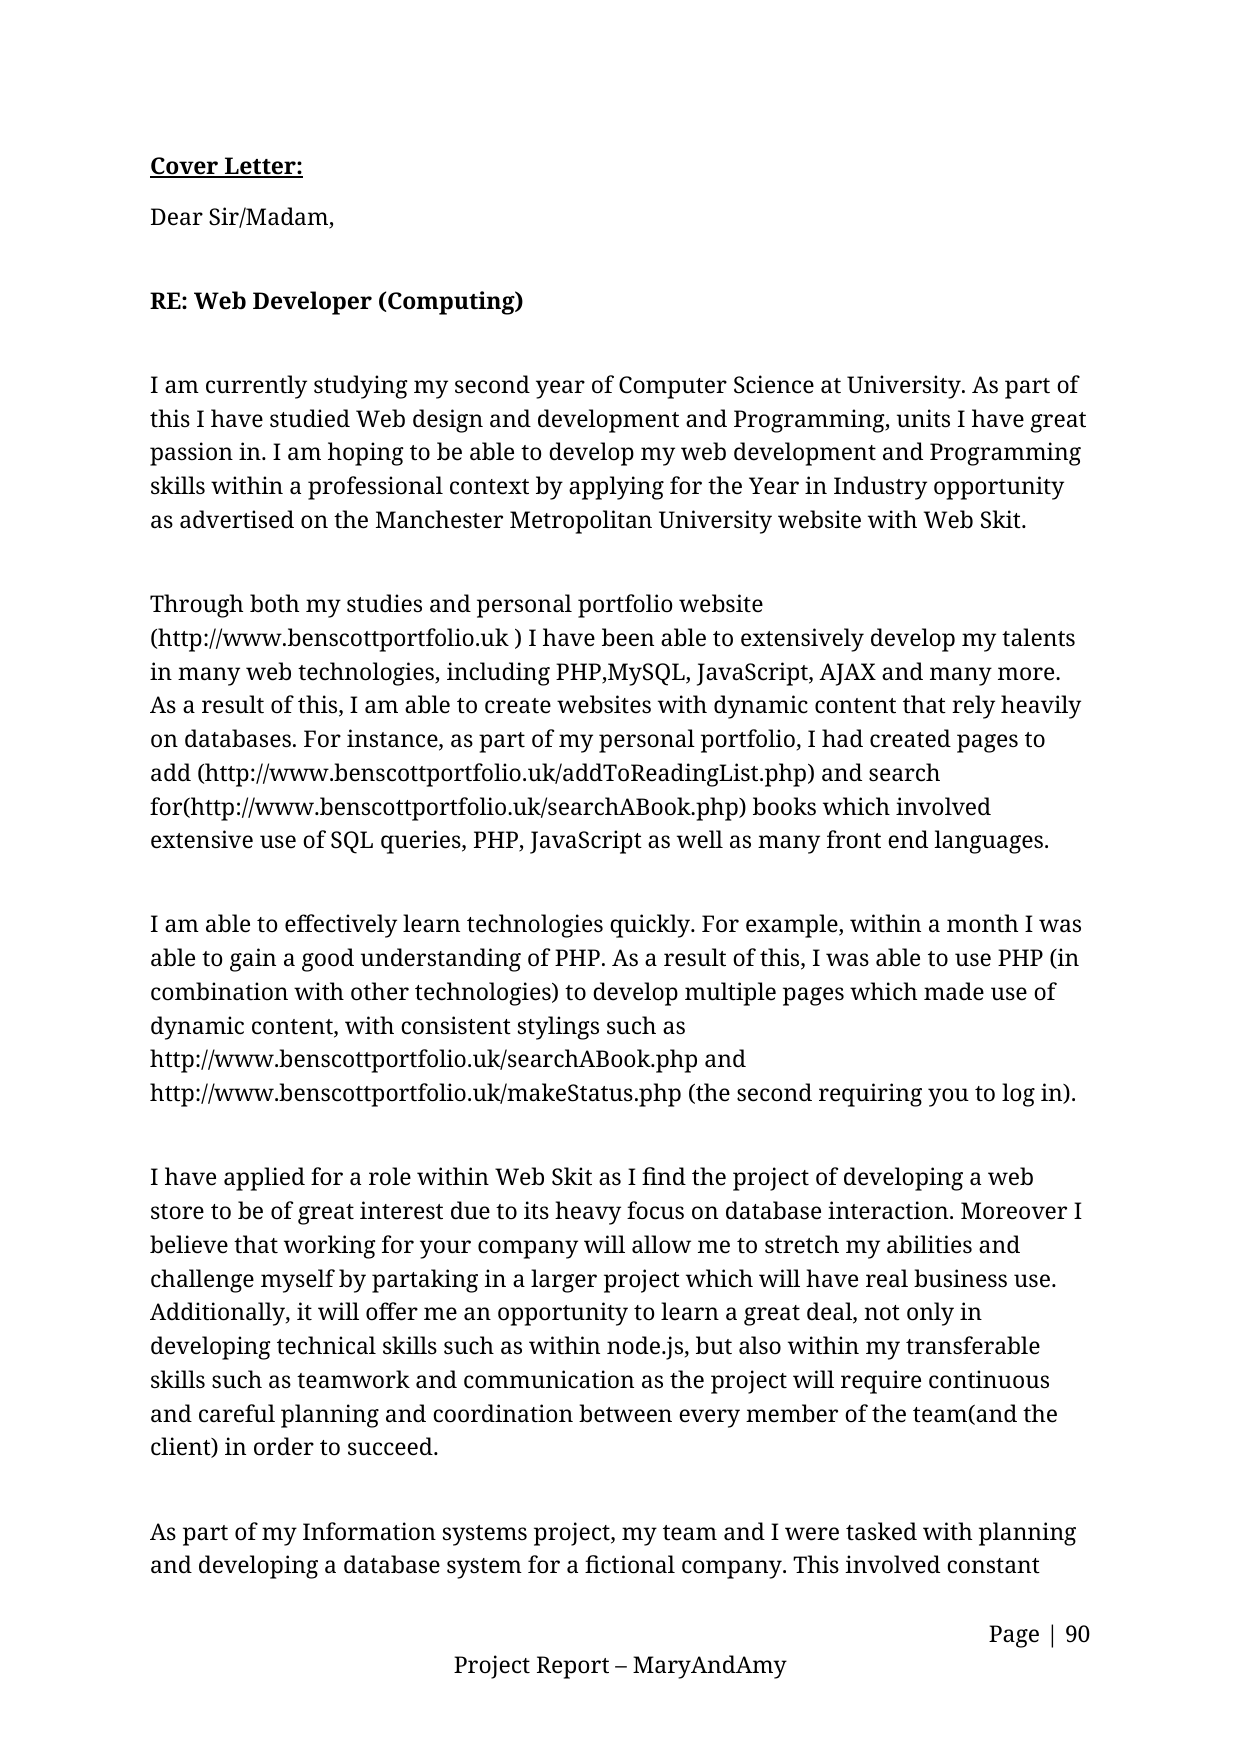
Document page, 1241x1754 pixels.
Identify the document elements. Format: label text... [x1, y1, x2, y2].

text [150, 1482, 1090, 1580]
text I am currently studying my second year of Computer Science at University. As part of this I have studied Web design and development and Programming, units I have great passion in. I am hoping to be able to develop my web development and Programming skills within a professional context by applying for the Year in Industry opportunity as advertised on the Manchester Metropolitan University website with Web Skit. [150, 335, 1090, 535]
text Cover Letter: [150, 150, 1090, 181]
text I am able to effectively learn technologies quickly. For example, within a month I was able to gain a good understanding of PHP. As a result of this, I was able to use PHP (in combination with other technologies) to develop multiple pages which made use of dynamic content, with consistent stylings such as http://www.benscottportfolio.uk/searchABook.php and http://www.benscottportfolio.uk/makeStatus.php (the second requiring you to log in). [150, 874, 1090, 1108]
text Dear Sir/Madam, [150, 200, 1090, 232]
text I have applied for a role within Web Skit as I find the project of developing a web store to be of great interest due to its heavy focus on database interaction. Moreover I believe that working for your company will allow me to stretch my abilities and challenge myself by partaking in a larger project which will have real business use. Additionally, it will offer me an opportunity to learn a great deal, not only in developing technical skills such as within node.js, but also within my transferable skills such as teamwork and communication as the project will require continuous and careful planning and coordination between every member of the team(and the client) in order to succeed. [150, 1127, 1090, 1462]
text Through both my studies and personal portfolio website (http://www.benscottportfolio.uk ) I have been able to extensively develop my talents in many web technologies, including PHP,MySQL, JavaScript, AJAX and many more. As a result of this, I am able to create websites with dynamic content that rely heavily on databases. For instance, as part of my personal portfolio, I had created pages to add (http://www.benscottportfolio.uk/addToReadingList.php) and search for(http://www.benscottportfolio.uk/searchABook.php) books which involved extensive use of SQL queries, PHP, JavaScript as well as many front end languages. [150, 554, 1090, 855]
text RE: Web Developer (Computing) [150, 251, 1090, 316]
